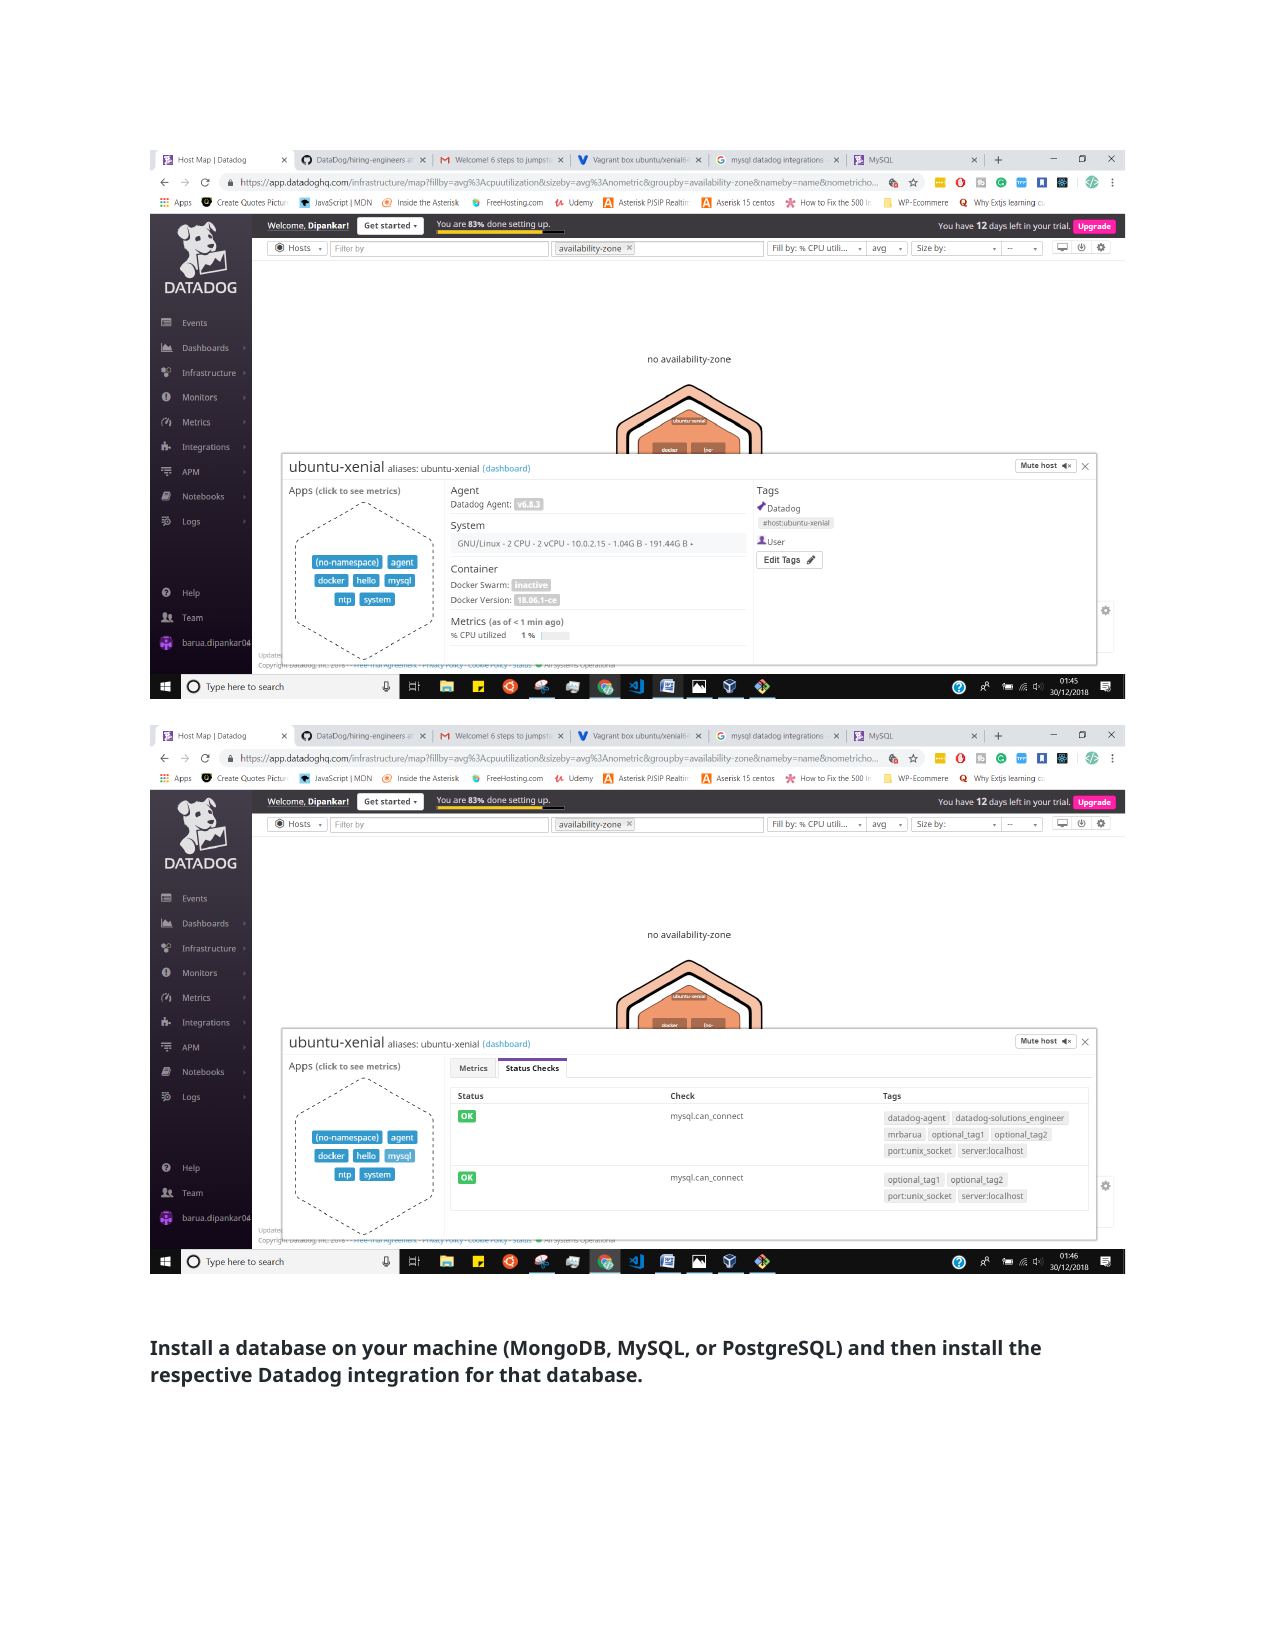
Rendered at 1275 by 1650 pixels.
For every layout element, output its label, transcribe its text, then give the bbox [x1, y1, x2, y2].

picture [150, 150, 1125, 699]
text Install a database on your machine (MongoDB, MySQL, or PostgreSQL) and then install the respective Datadog integration for that database. [150, 1334, 1125, 1388]
picture [150, 725, 1125, 1274]
